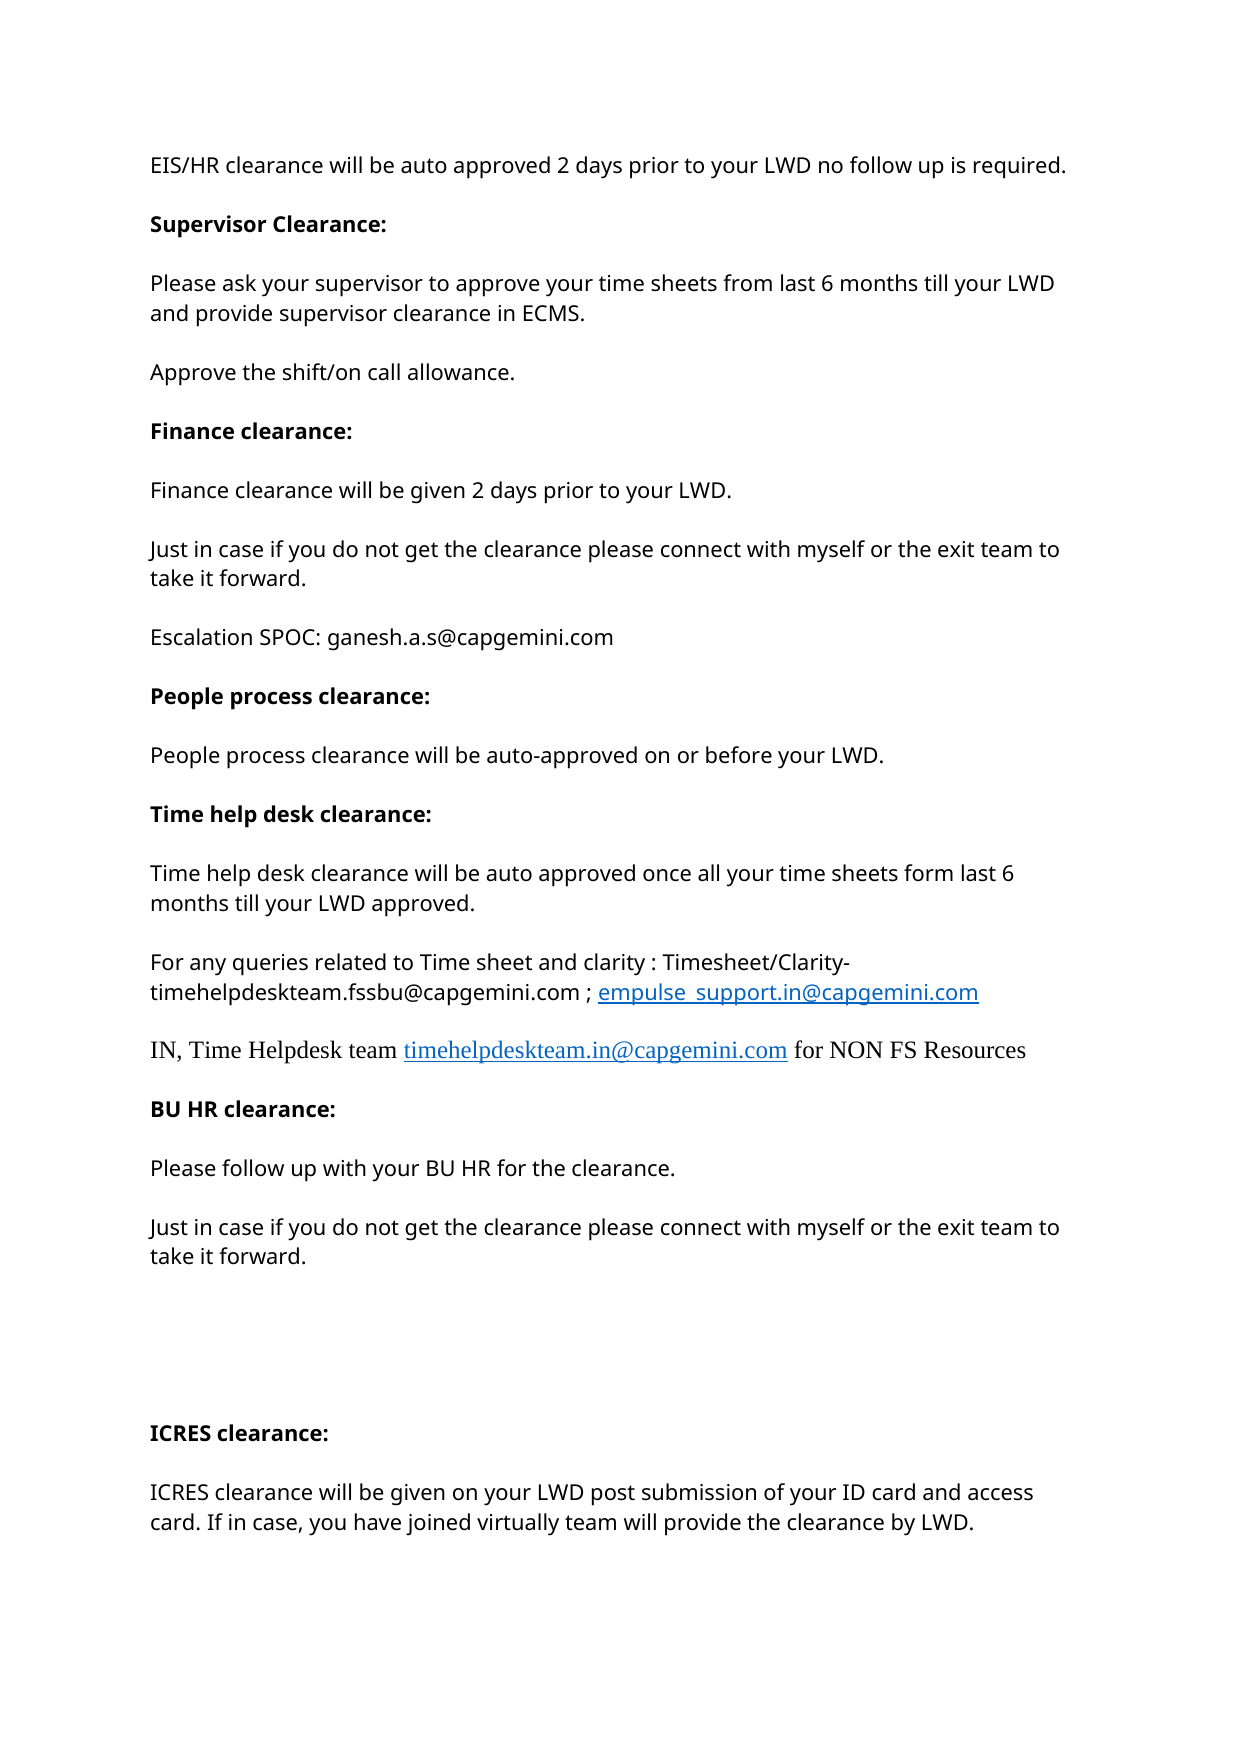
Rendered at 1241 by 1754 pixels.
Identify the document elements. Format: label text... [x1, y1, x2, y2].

text Approve the shift/on call allowance. [150, 357, 1090, 386]
text ICRES clearance: [150, 1418, 1090, 1448]
text EIS/HR clearance will be auto approved 2 days prior to your LWD no follow up is required. [150, 150, 1090, 180]
text Just in case if you do not get the clearance please connect with myself or the exit team to take it forward. [150, 1211, 1090, 1271]
text Just in case if you do not get the clearance please connect with myself or the exit team to take it forward. [150, 533, 1090, 593]
text People process clearance: [150, 681, 1090, 711]
text Please follow up with your BU HR for the clearance. [150, 1152, 1090, 1182]
text Escalation SPOC: ganesh.a.s@capgemini.com [150, 622, 1090, 652]
text Finance clearance: [150, 416, 1090, 445]
text ICRES clearance will be given on your LWD post submission of your ID card and access card. If in case, you have joined virtually team will provide the clearance by LWD. [150, 1477, 1090, 1537]
text Time help desk clearance will be auto approved once all your time sheets form last 6 months till your LWD approved. [150, 858, 1090, 918]
text Please ask your supervisor to approve your time sheets from last 6 months till your LWD and provide supervisor clearance in ECMS. [150, 268, 1090, 327]
text For any queries related to Time sheet and clarity : Timesheet/Clarity- timehelpdeskteam.fssbu@capgemini.com ; empulse_support.in@capgemini.com [150, 947, 1090, 1006]
text People process clearance will be auto-approved on or before your LWD. [150, 740, 1090, 770]
text Supervisor Clearance: [150, 209, 1090, 239]
text IN, Time Helpdesk team timehelpdeskteam.in@capgemini.com for NON FS Resources [150, 1036, 1090, 1064]
text Finance clearance will be given 2 days prior to your LWD. [150, 474, 1090, 504]
text BU HR clearance: [150, 1093, 1090, 1123]
text Time help desk clearance: [150, 799, 1090, 829]
